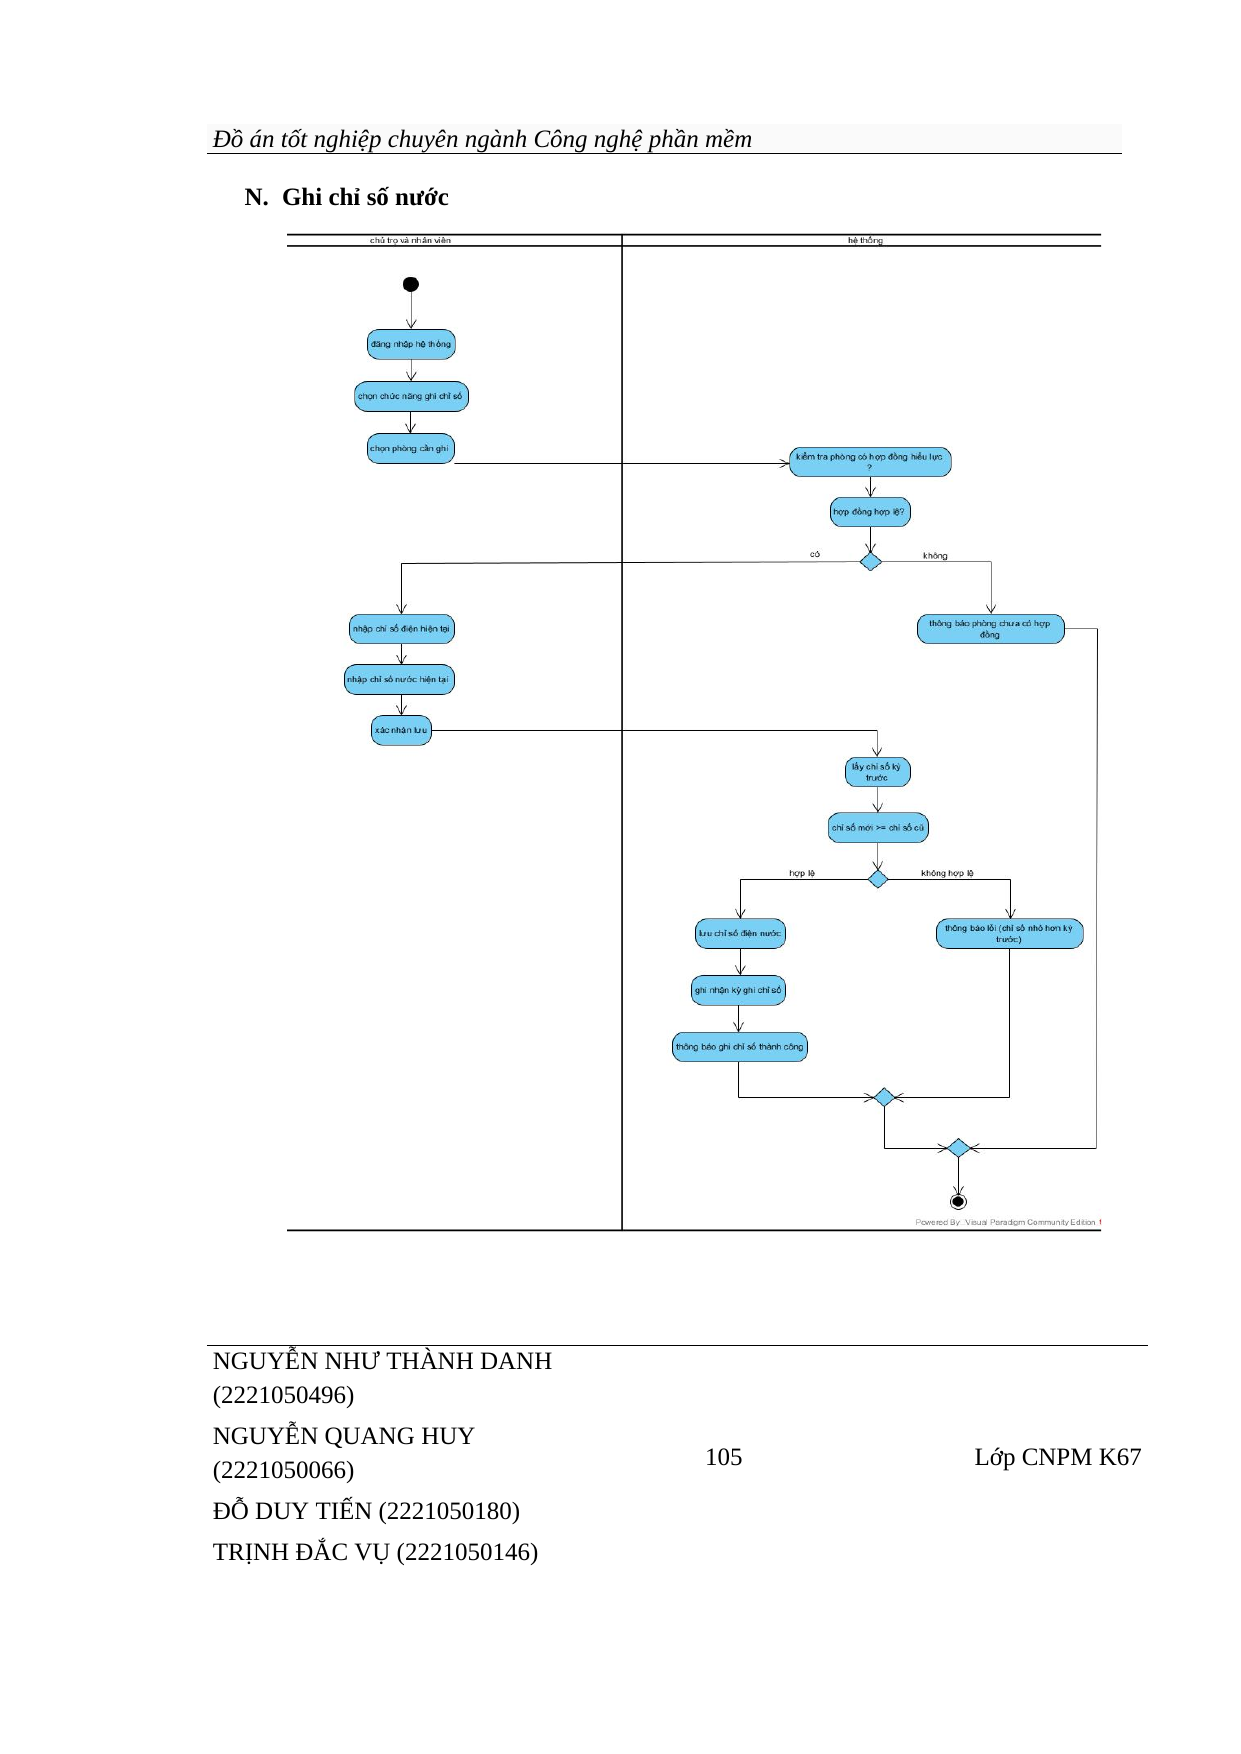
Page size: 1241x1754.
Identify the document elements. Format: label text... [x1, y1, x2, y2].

subtitle Ghi chỉ số nước [244, 182, 1122, 211]
picture [287, 232, 1102, 1234]
